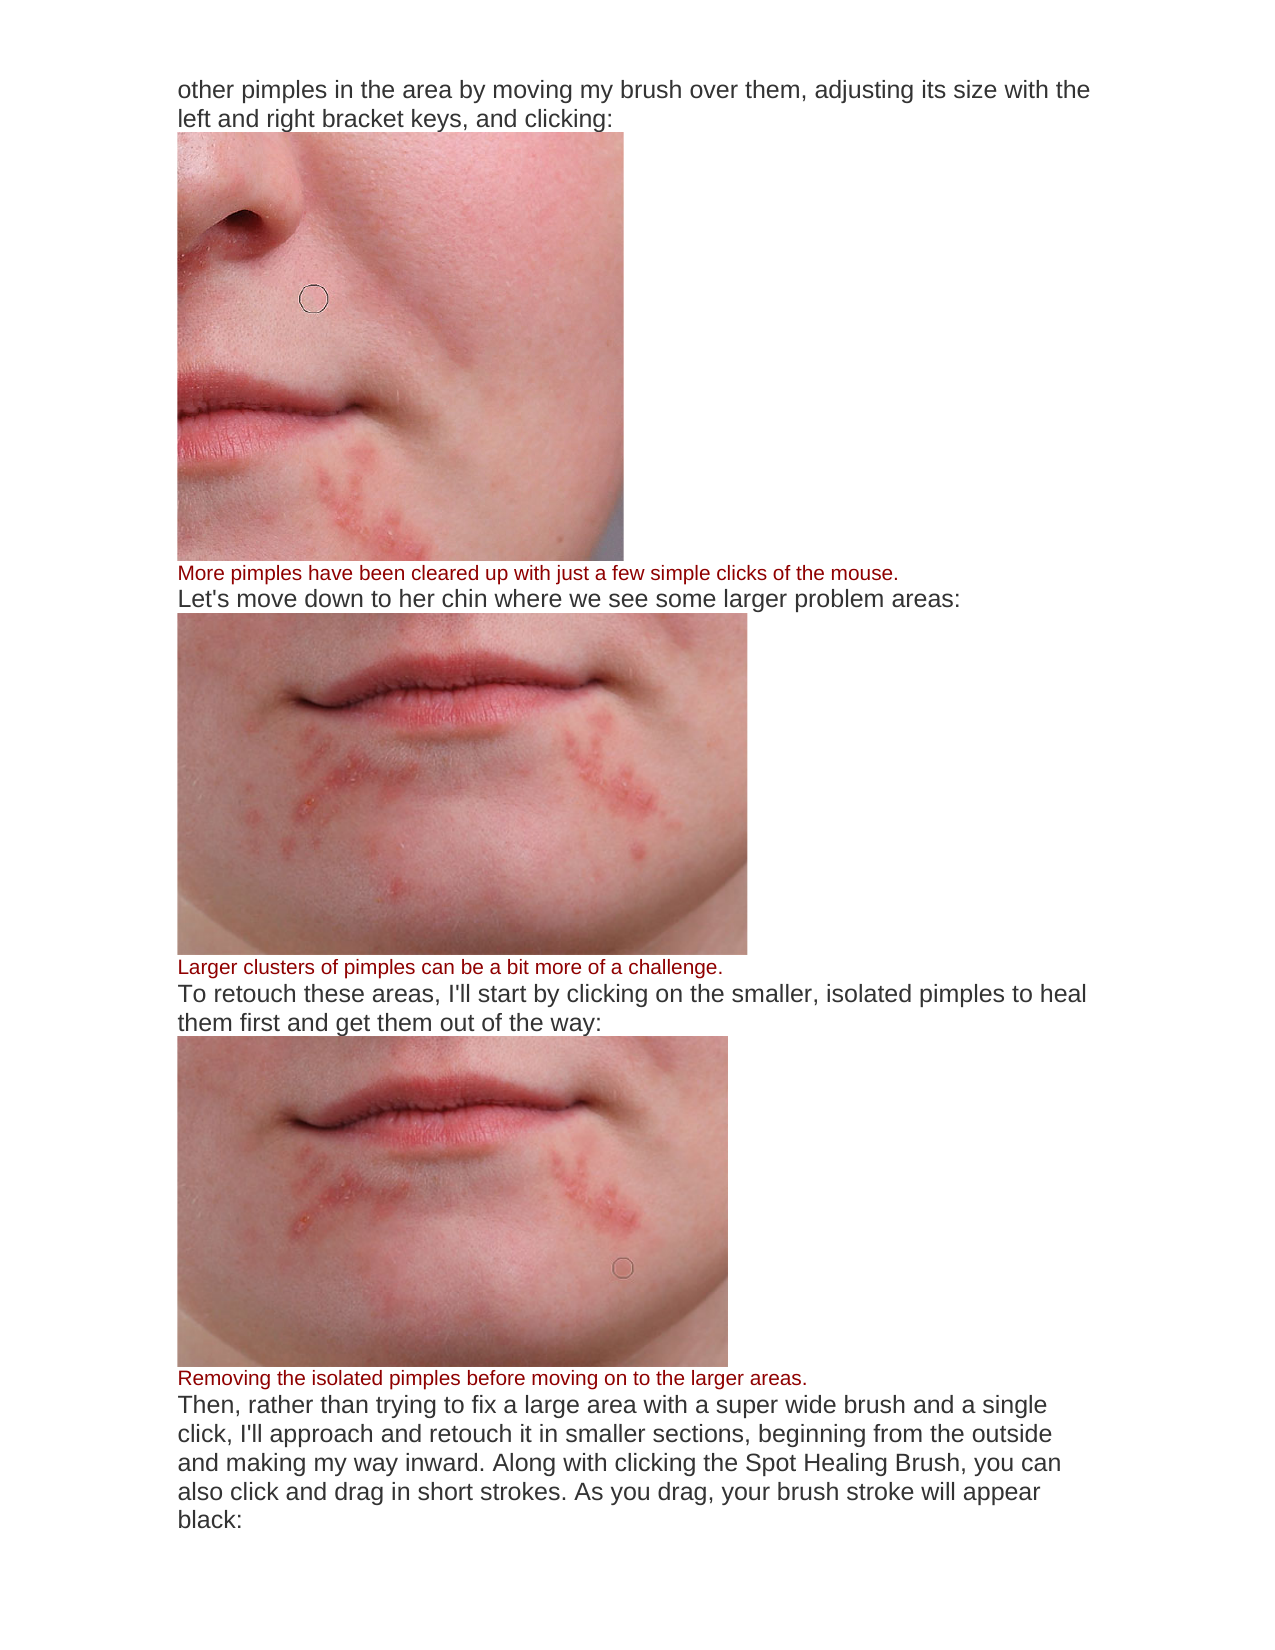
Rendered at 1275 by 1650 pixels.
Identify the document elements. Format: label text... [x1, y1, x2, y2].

text To retouch these areas, I'll start by clicking on the smaller, isolated pimples to heal them first and get them out of the way: [177, 979, 1098, 1036]
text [177, 75, 1098, 132]
text Larger clusters of pimples can be a bit more of a challenge. [177, 955, 1098, 979]
text Then, rather than trying to fix a large area with a super wide brush and a single click, I'll approach and retouch it in smaller sections, beginning from the outside and making my way inward. Along with clicking the Spot Healing Brush, you can also click and drag in short strokes. As you drag, your brush stroke will appear black: [177, 1390, 1098, 1534]
text Let's move down to her chin where we see some larger problem areas: [177, 584, 1098, 613]
picture [177, 1036, 728, 1367]
text Removing the isolated pimples before moving on to the larger areas. [177, 1366, 1098, 1390]
picture [177, 613, 748, 955]
text More pimples have been cleared up with just a few simple clicks of the mouse. [177, 560, 1098, 584]
picture [177, 132, 624, 561]
